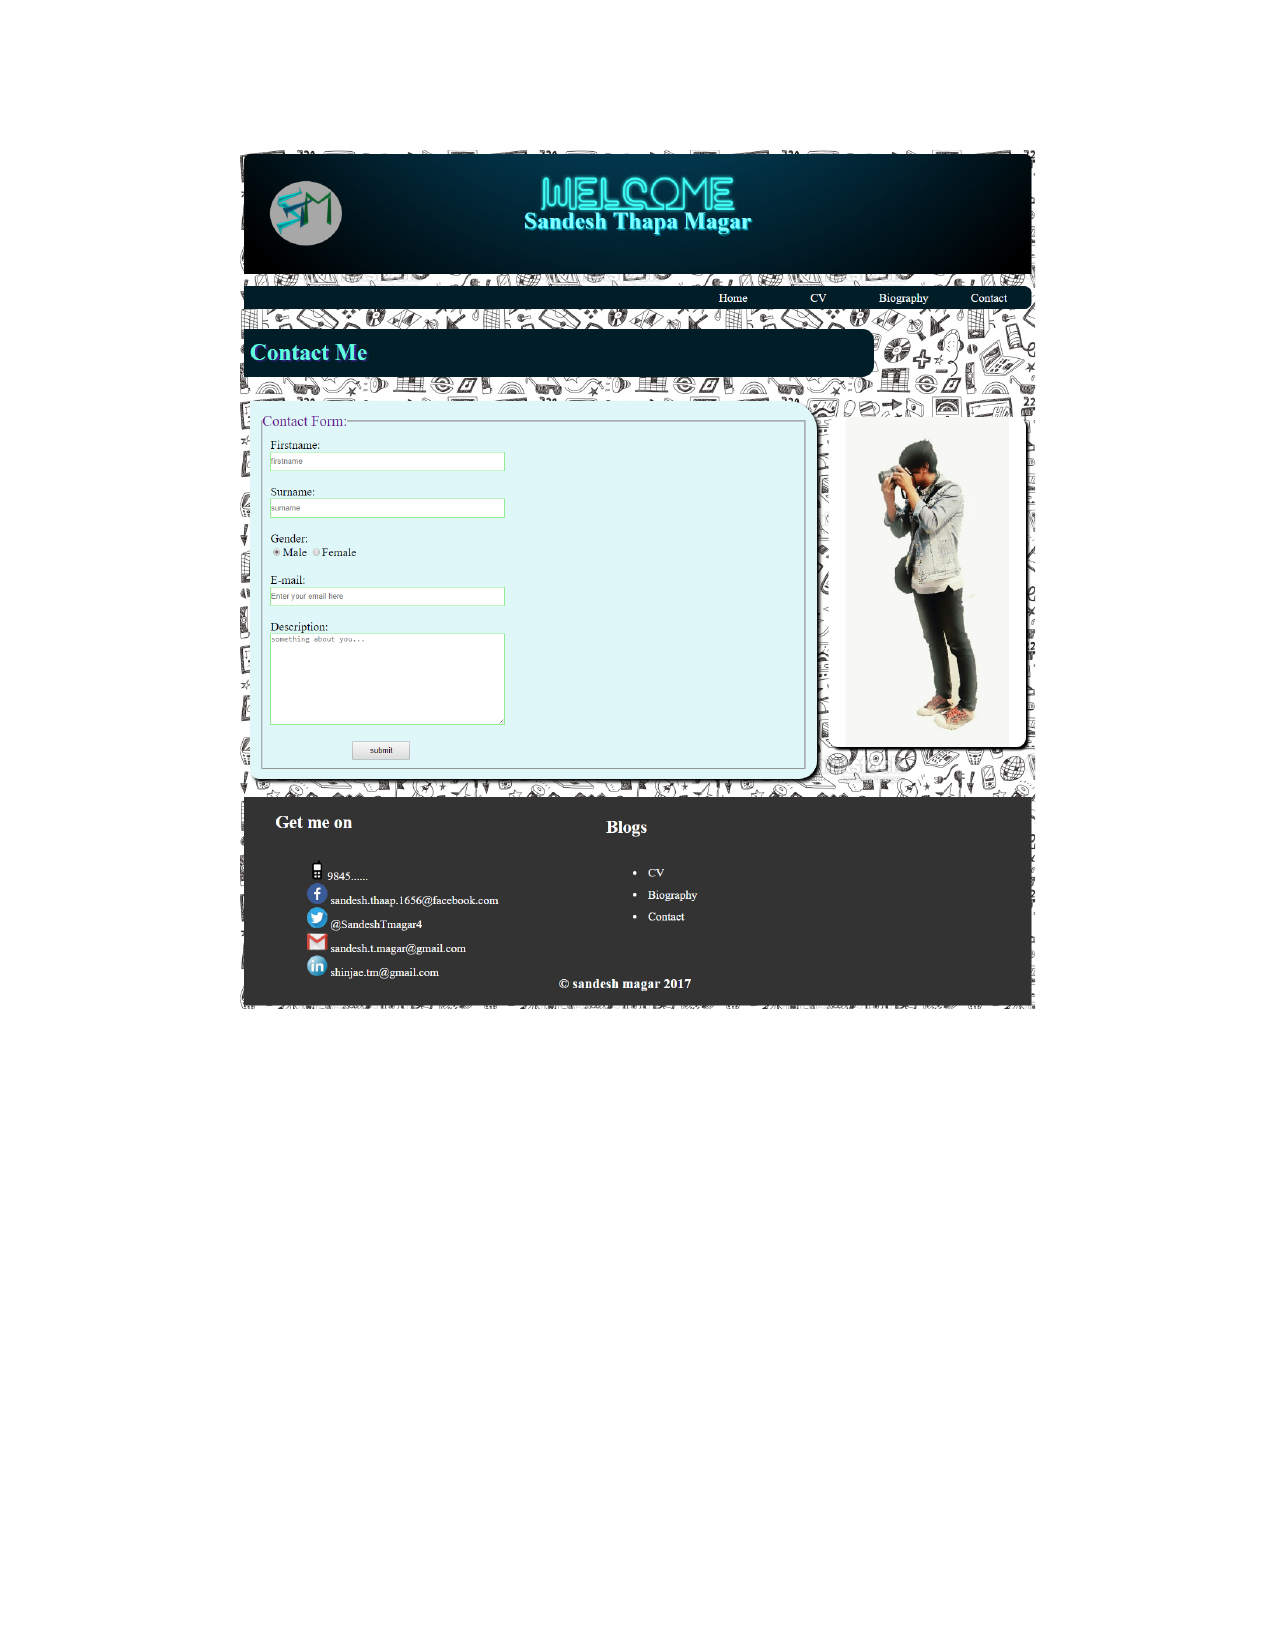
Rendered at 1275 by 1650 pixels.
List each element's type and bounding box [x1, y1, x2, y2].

picture [240, 150, 1036, 1009]
